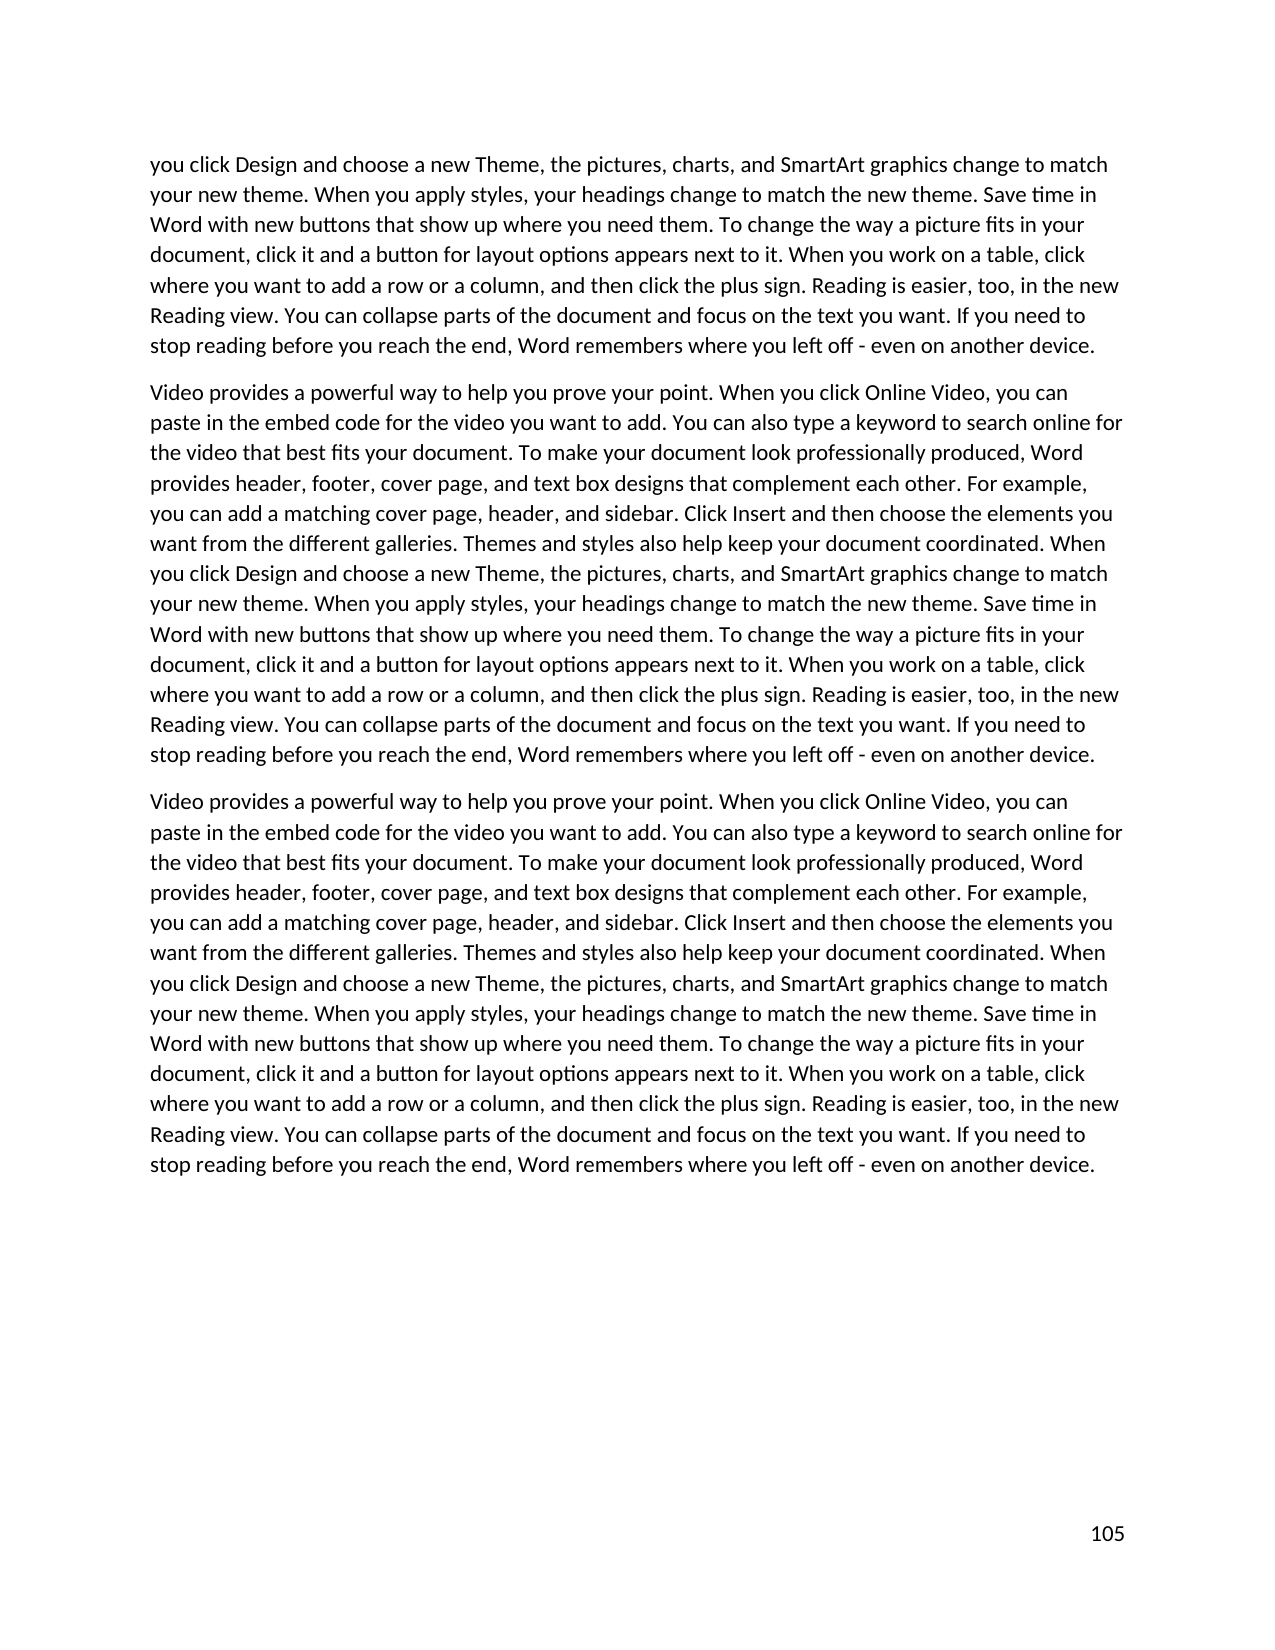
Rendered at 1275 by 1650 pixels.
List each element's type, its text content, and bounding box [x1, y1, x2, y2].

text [150, 150, 1125, 359]
